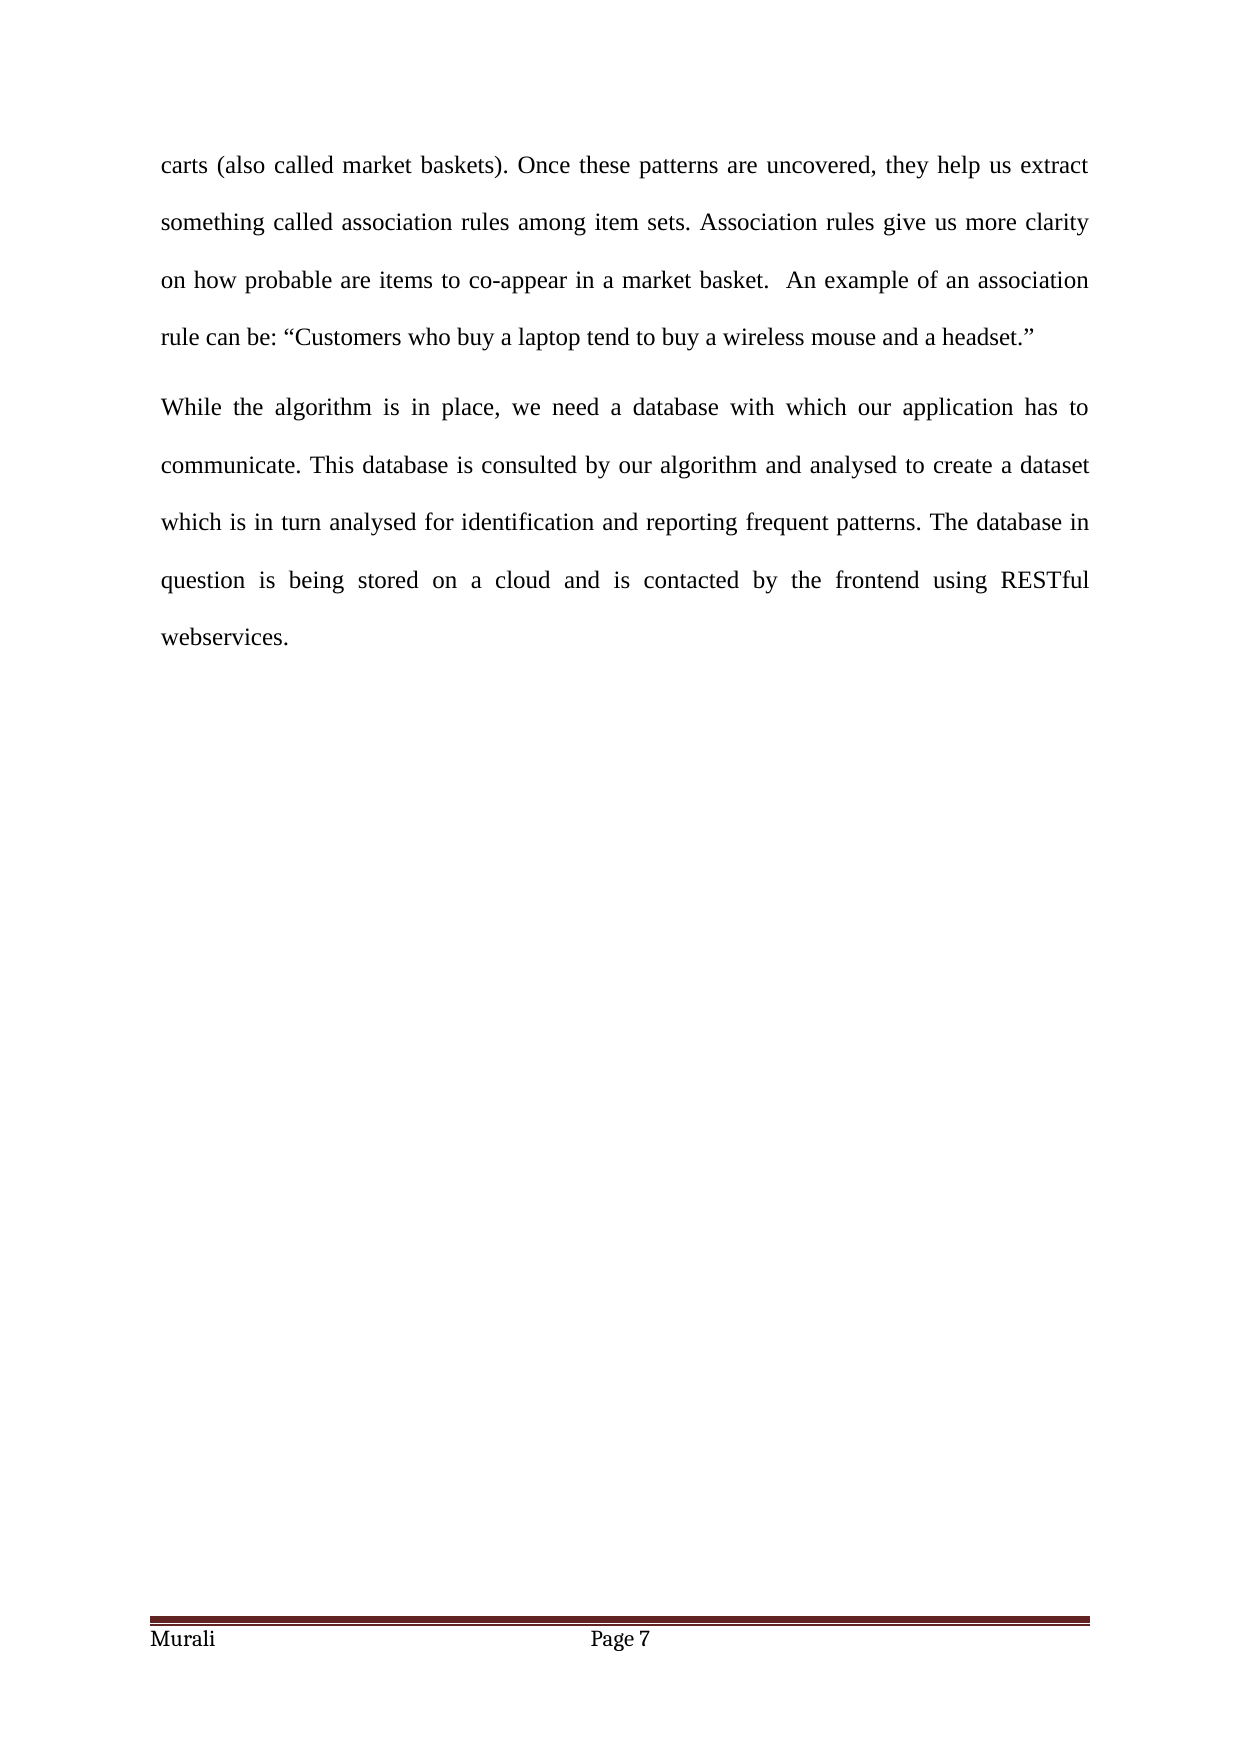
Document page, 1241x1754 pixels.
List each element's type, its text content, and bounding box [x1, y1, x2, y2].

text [161, 150, 1090, 351]
text While the algorithm is in place, we need a database with which our application has to communicate. This database is consulted by our algorithm and analysed to create a dataset which is in turn analysed for identification and reporting frequent patterns. The database in question is being stored on a cloud and is contacted by the frontend using RESTful webservices. [161, 392, 1090, 651]
